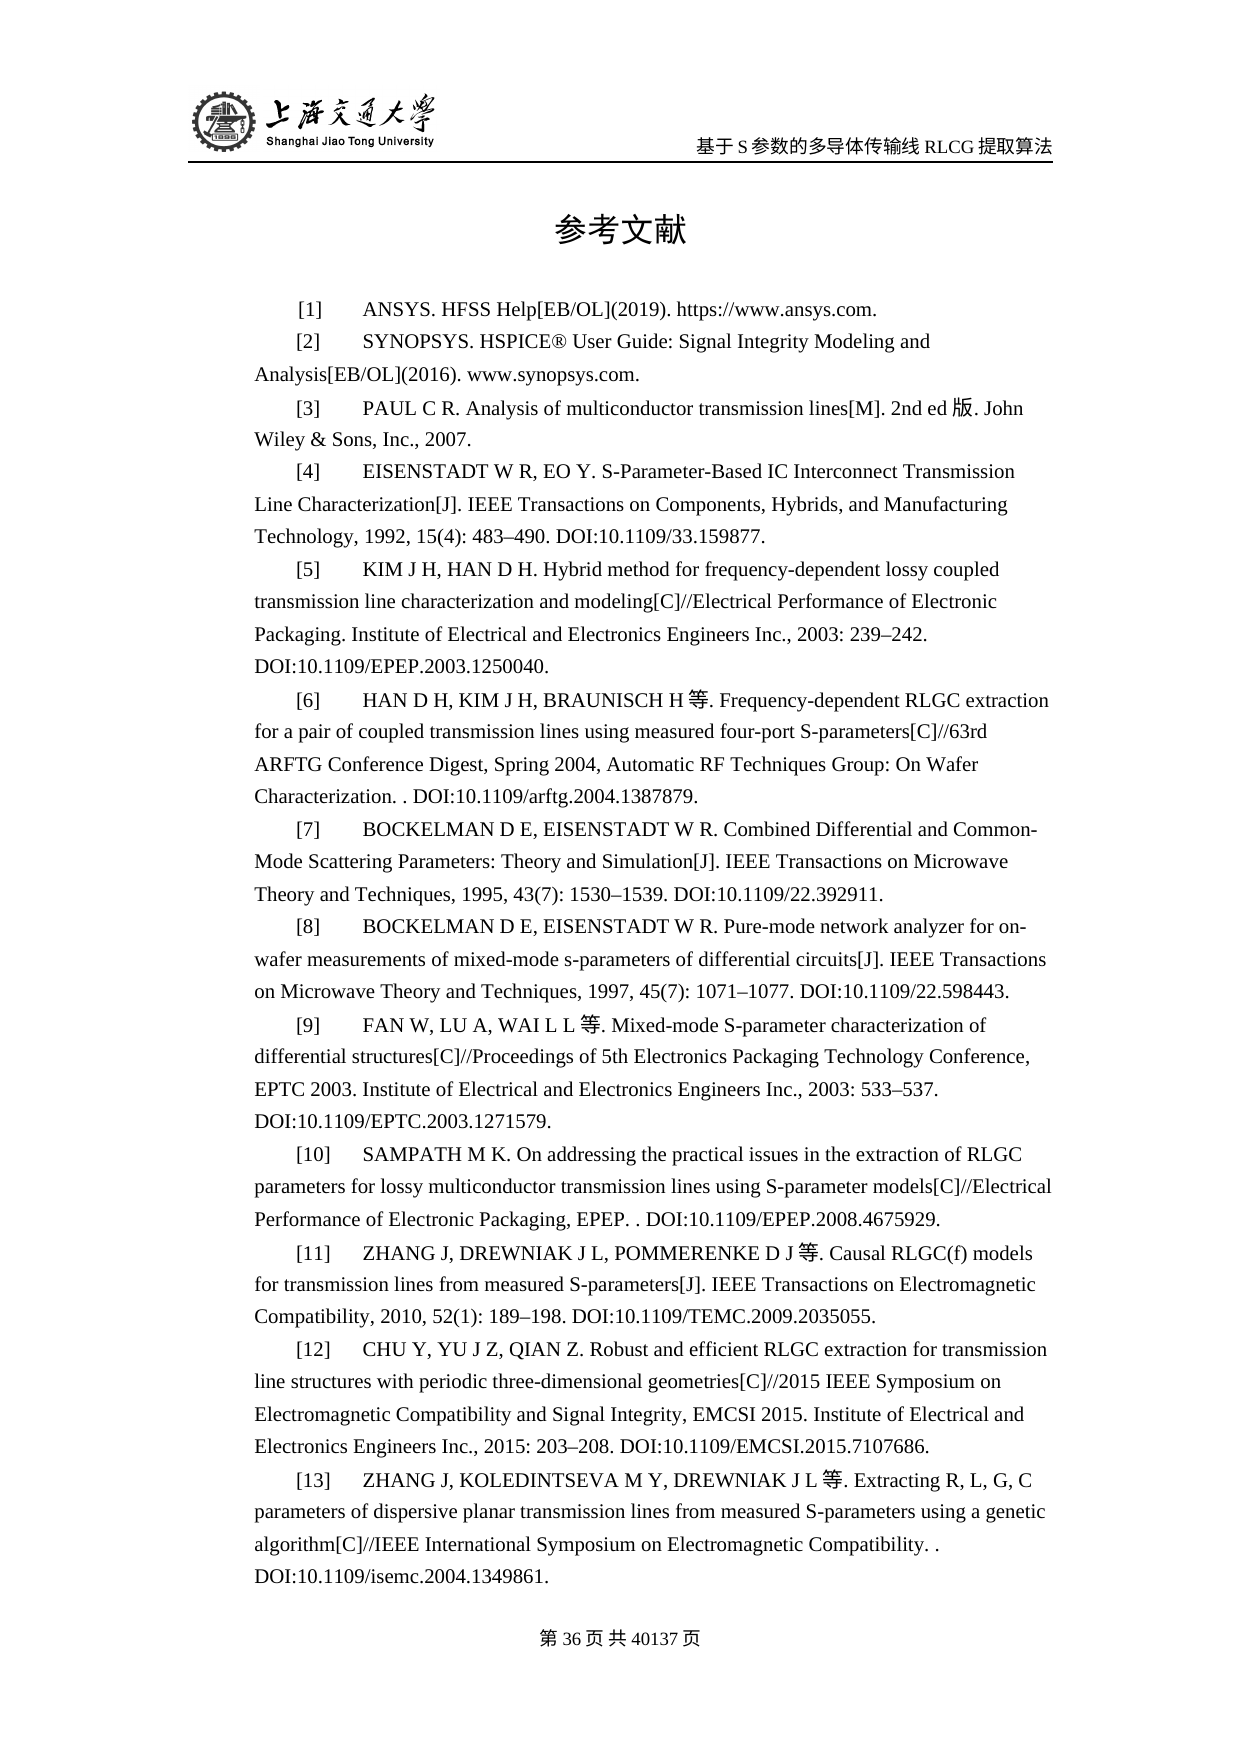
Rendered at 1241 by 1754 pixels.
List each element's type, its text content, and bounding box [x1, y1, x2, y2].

text [12] CHU Y, YU J Z, QIAN Z. Robust and efficient RLGC extraction for transmission line structures with periodic three-dimensional geometries[C]//2015 IEEE Symposium on Electromagnetic Compatibility and Signal Integrity, EMCSI 2015. Institute of Electrical and Electronics Engineers Inc., 2015: 203–208. DOI:10.1109/EMCSI.2015.7107686. [254, 1333, 1053, 1463]
text [10] SAMPATH M K. On addressing the practical issues in the extraction of RLGC parameters for lossy multiconductor transmission lines using S-parameter models[C]//Electrical Performance of Electronic Packaging, EPEP. . DOI:10.1109/EPEP.2008.4675929. [254, 1138, 1053, 1235]
text [11] ZHANG J, DREWNIAK J L, POMMERENKE D J等. Causal RLGC(f) models for transmission lines from measured S-parameters[J]. IEEE Transactions on Electromagnetic Compatibility, 2010, 52(1): 189–198. DOI:10.1109/TEMC.2009.2035055. [254, 1235, 1053, 1333]
text [5] KIM J H, HAN D H. Hybrid method for frequency-dependent lossy coupled transmission line characterization and modeling[C]//Electrical Performance of Electronic Packaging. Institute of Electrical and Electronics Engineers Inc., 2003: 239–242. DOI:10.1109/EPEP.2003.1250040. [254, 553, 1053, 683]
text [7] BOCKELMAN D E, EISENSTADT W R. Combined Differential and Common-Mode Scattering Parameters: Theory and Simulation[J]. IEEE Transactions on Microwave Theory and Techniques, 1995, 43(7): 1530–1539. DOI:10.1109/22.392911. [254, 813, 1053, 910]
text [6] HAN D H, KIM J H, BRAUNISCH H等. Frequency-dependent RLGC extraction for a pair of coupled transmission lines using measured four-port S-parameters[C]//63rd ARFTG Conference Digest, Spring 2004, Automatic RF Techniques Group: On Wafer Characterization. . DOI:10.1109/arftg.2004.1387879. [254, 683, 1053, 813]
text 参考文献 [187, 195, 1053, 260]
text [8] BOCKELMAN D E, EISENSTADT W R. Pure-mode network analyzer for on-wafer measurements of mixed-mode s-parameters of differential circuits[J]. IEEE Transactions on Microwave Theory and Techniques, 1997, 45(7): 1071–1077. DOI:10.1109/22.598443. [254, 910, 1053, 1008]
text [3] PAUL C R. Analysis of multiconductor transmission lines[M]. 2nd ed 版. John Wiley & Sons, Inc., 2007. [254, 390, 1053, 455]
text [9] FAN W, LU A, WAI L L等. Mixed-mode S-parameter characterization of differential structures[C]//Proceedings of 5th Electronics Packaging Technology Conference, EPTC 2003. Institute of Electrical and Electronics Engineers Inc., 2003: 533–537. DOI:10.1109/EPTC.2003.1271579. [254, 1008, 1053, 1138]
text [13] ZHANG J, KOLEDINTSEVA M Y, DREWNIAK J L等. Extracting R, L, G, C parameters of dispersive planar transmission lines from measured S-parameters using a genetic algorithm[C]//IEEE International Symposium on Electromagnetic Compatibility. . DOI:10.1109/isemc.2004.1349861. [254, 1463, 1053, 1593]
text [4] EISENSTADT W R, EO Y. S-Parameter-Based IC Interconnect Transmission Line Characterization[J]. IEEE Transactions on Components, Hybrids, and Manufacturing Technology, 1992, 15(4): 483–490. DOI:10.1109/33.159877. [254, 455, 1053, 553]
text [1] ANSYS. HFSS Help[EB/OL](2019). https://www.ansys.com. [254, 293, 1053, 325]
text [2] SYNOPSYS. HSPICE® User Guide: Signal Integrity Modeling and Analysis[EB/OL](2016). www.synopsys.com. [254, 325, 1053, 390]
